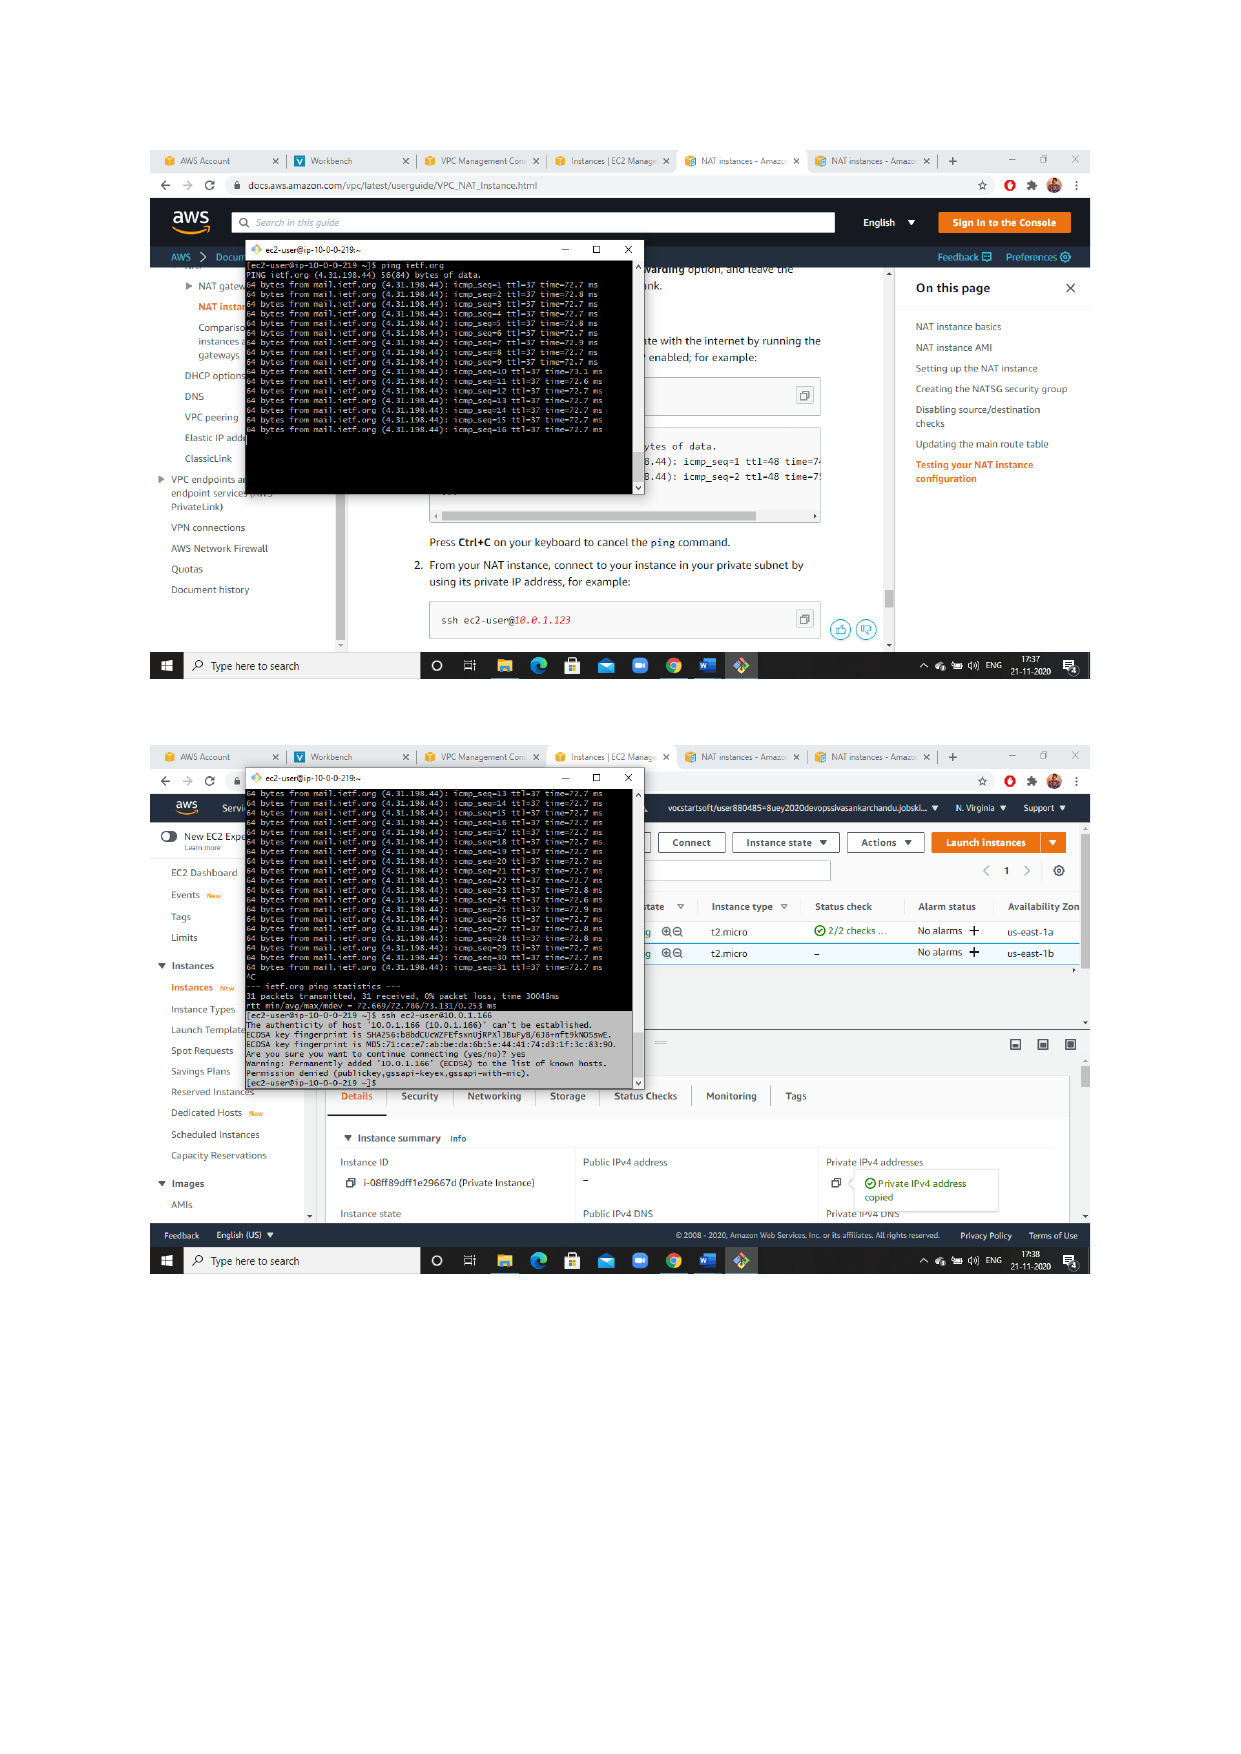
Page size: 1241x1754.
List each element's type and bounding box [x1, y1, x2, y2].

picture [150, 150, 1091, 679]
picture [150, 745, 1091, 1274]
